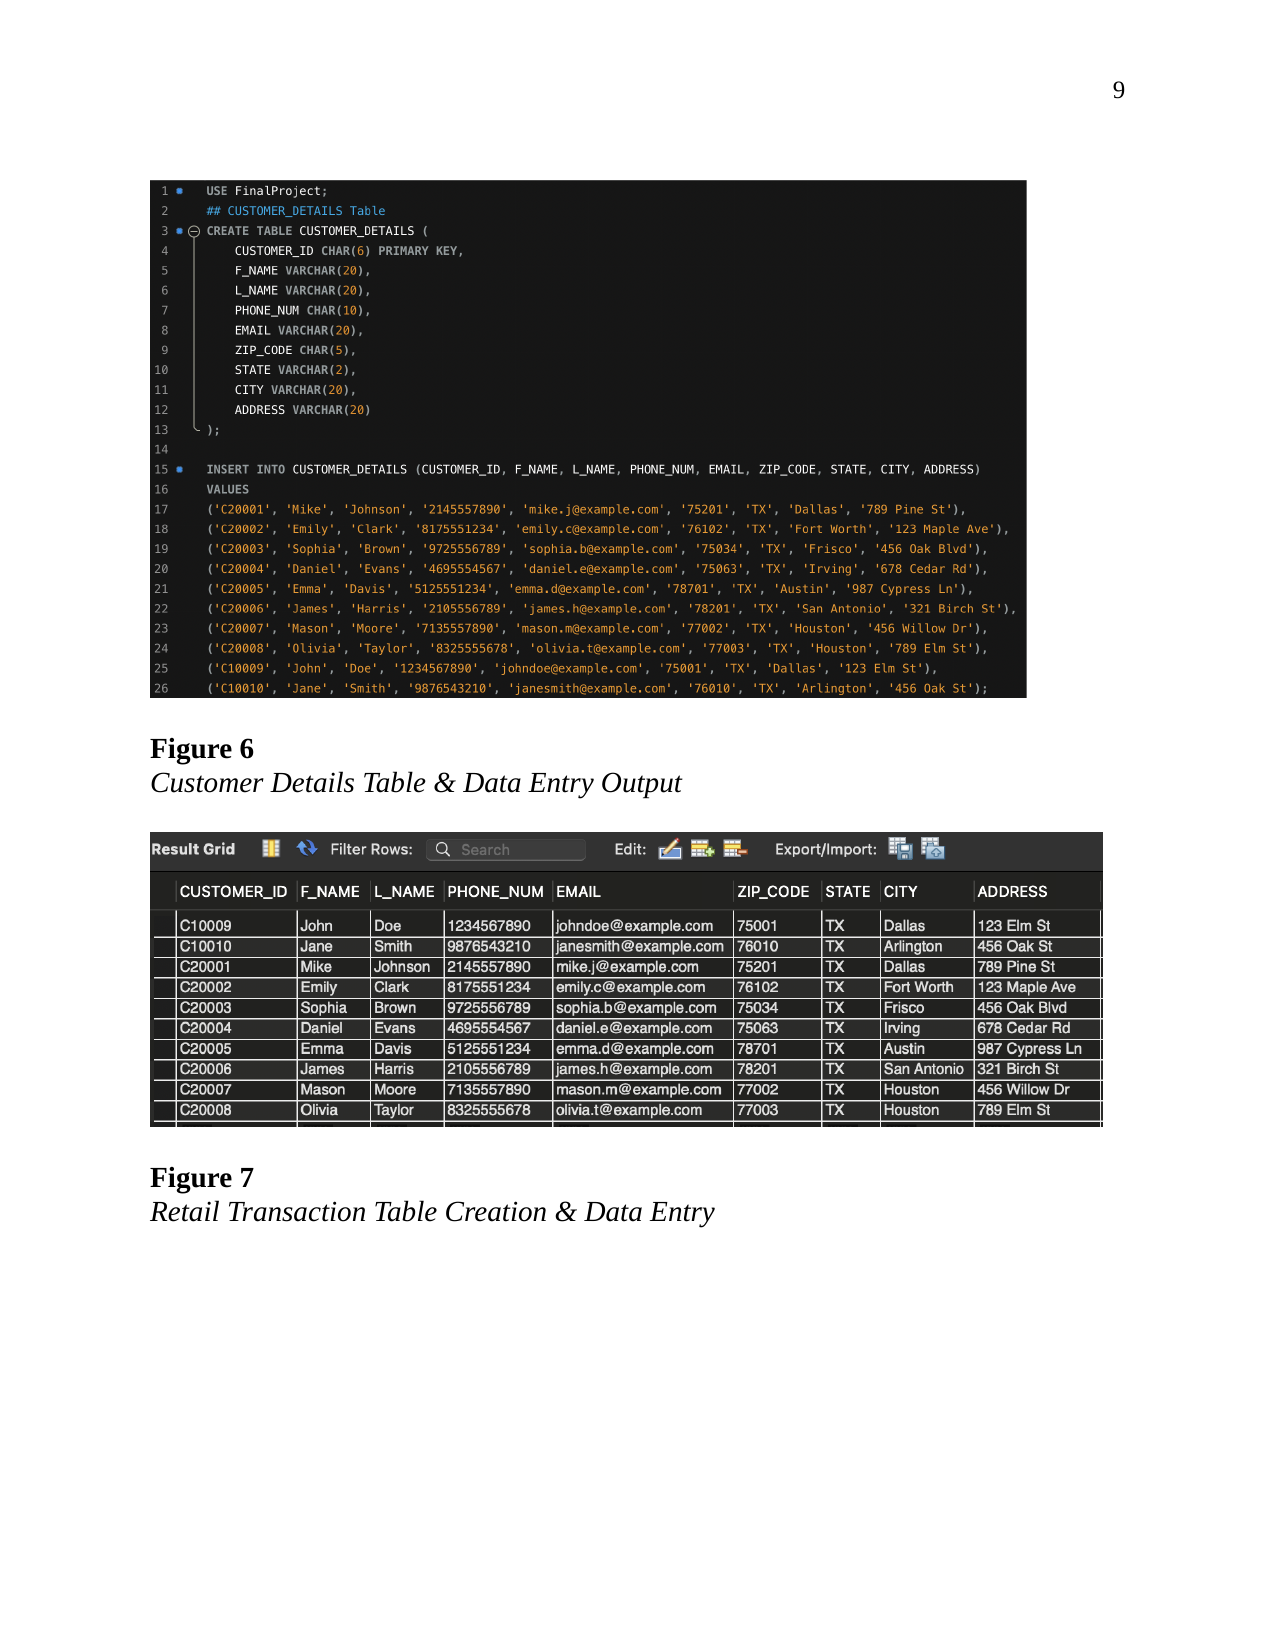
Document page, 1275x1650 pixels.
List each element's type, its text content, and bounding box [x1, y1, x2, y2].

text Customer Details Table & Data Entry Output [150, 765, 1125, 798]
text Figure 7 [150, 1160, 1125, 1194]
text Figure 6 [150, 731, 1125, 765]
text Retail Transaction Table Creation & Data Entry [150, 1194, 1125, 1227]
picture [150, 832, 1103, 1127]
picture [150, 180, 1027, 698]
